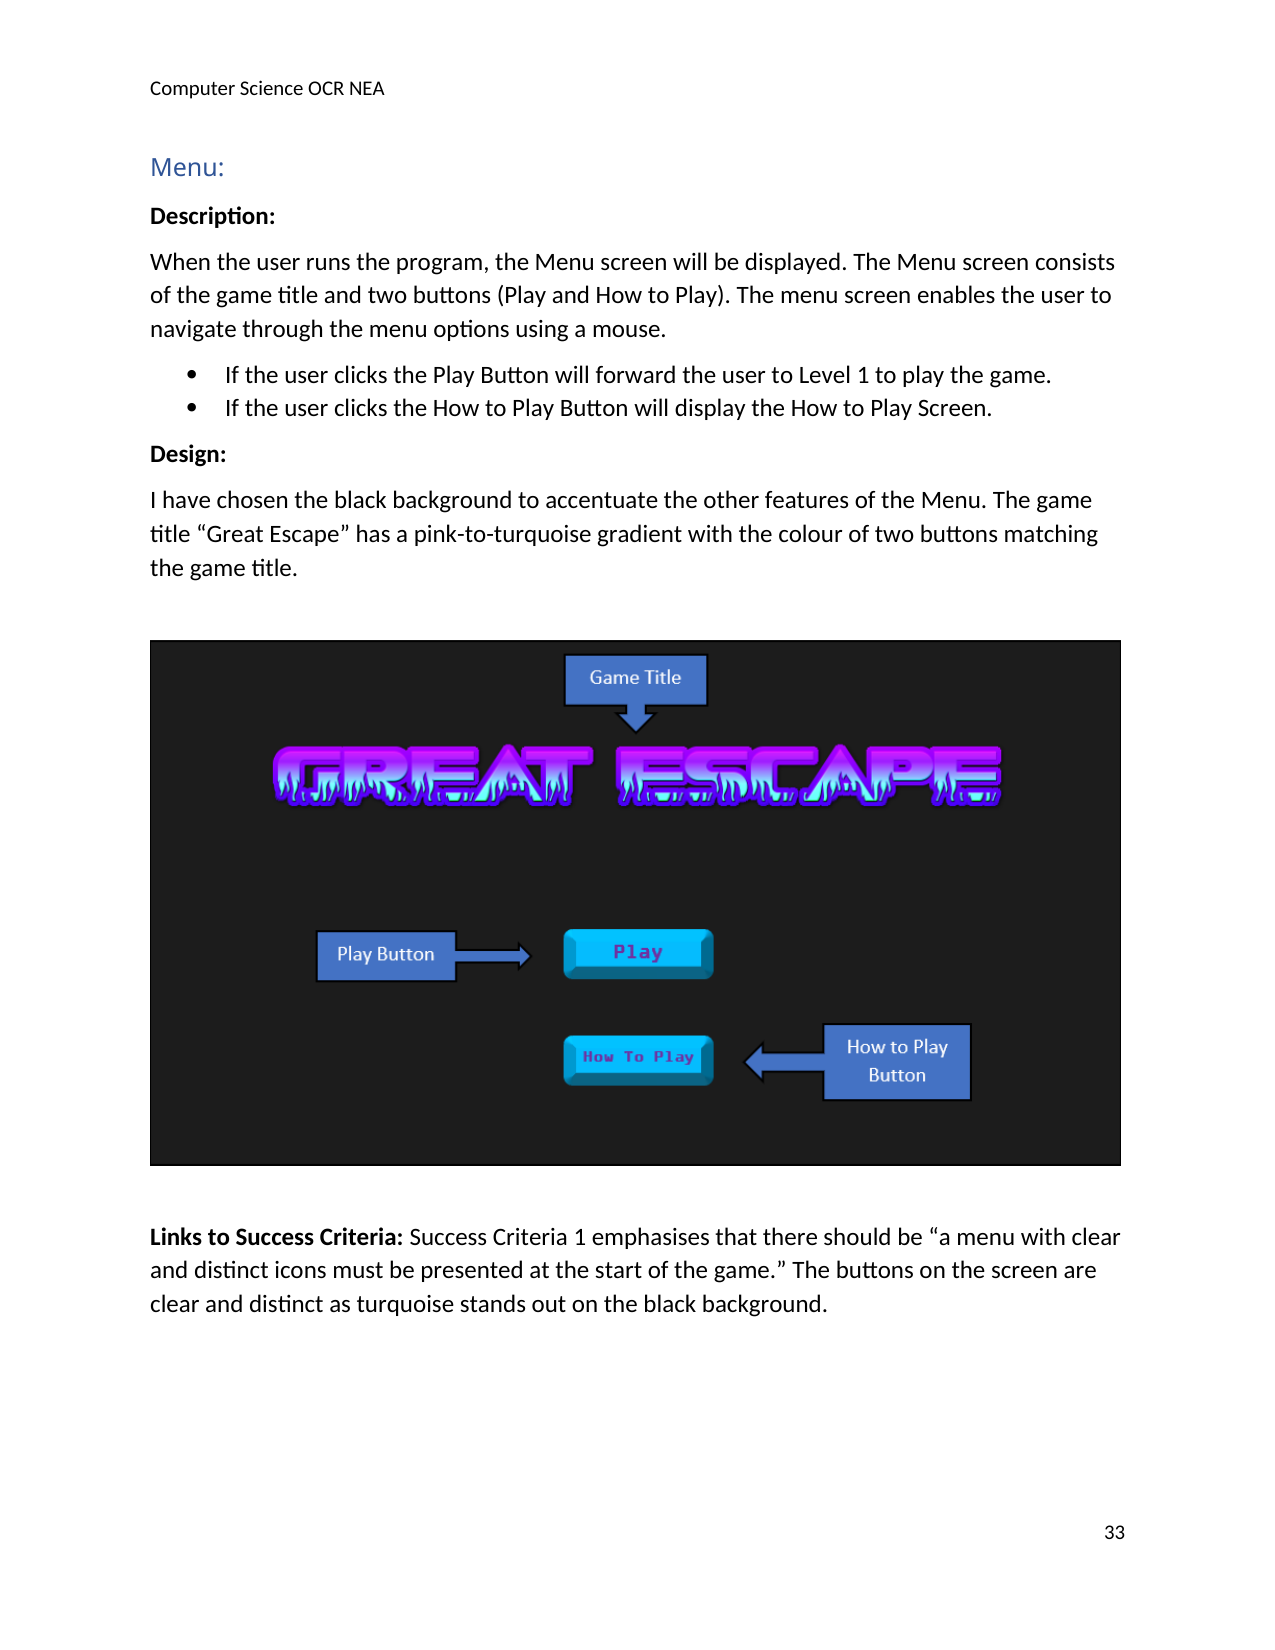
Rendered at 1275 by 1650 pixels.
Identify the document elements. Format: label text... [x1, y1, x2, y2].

text Description: [150, 200, 1125, 230]
text Menu: [150, 150, 1125, 184]
list If the user clicks the Play Button will forward the user to Level 1 to play the game. [187, 359, 1125, 389]
text I have chosen the black background to accentuate the other features of the Menu. The game title “Great Escape” has a pink-to-turquoise gradient with the colour of two buttons matching the game title. [150, 485, 1125, 582]
text Design: [150, 439, 1125, 469]
text When the user runs the program, the Menu screen will be displayed. The Menu screen consists of the game title and two buttons (Play and How to Play). The menu screen enables the user to navigate through the menu options using a mouse. [150, 246, 1125, 343]
text Links to Success Criteria: Success Criteria 1 emphasises that there should be “a menu with clear and distinct icons must be presented at the start of the game.” The buttons on the screen are clear and distinct as turquoise stands out on the black background. [150, 1221, 1125, 1318]
list If the user clicks the How to Play Button will display the How to Play Screen. [187, 393, 1125, 423]
